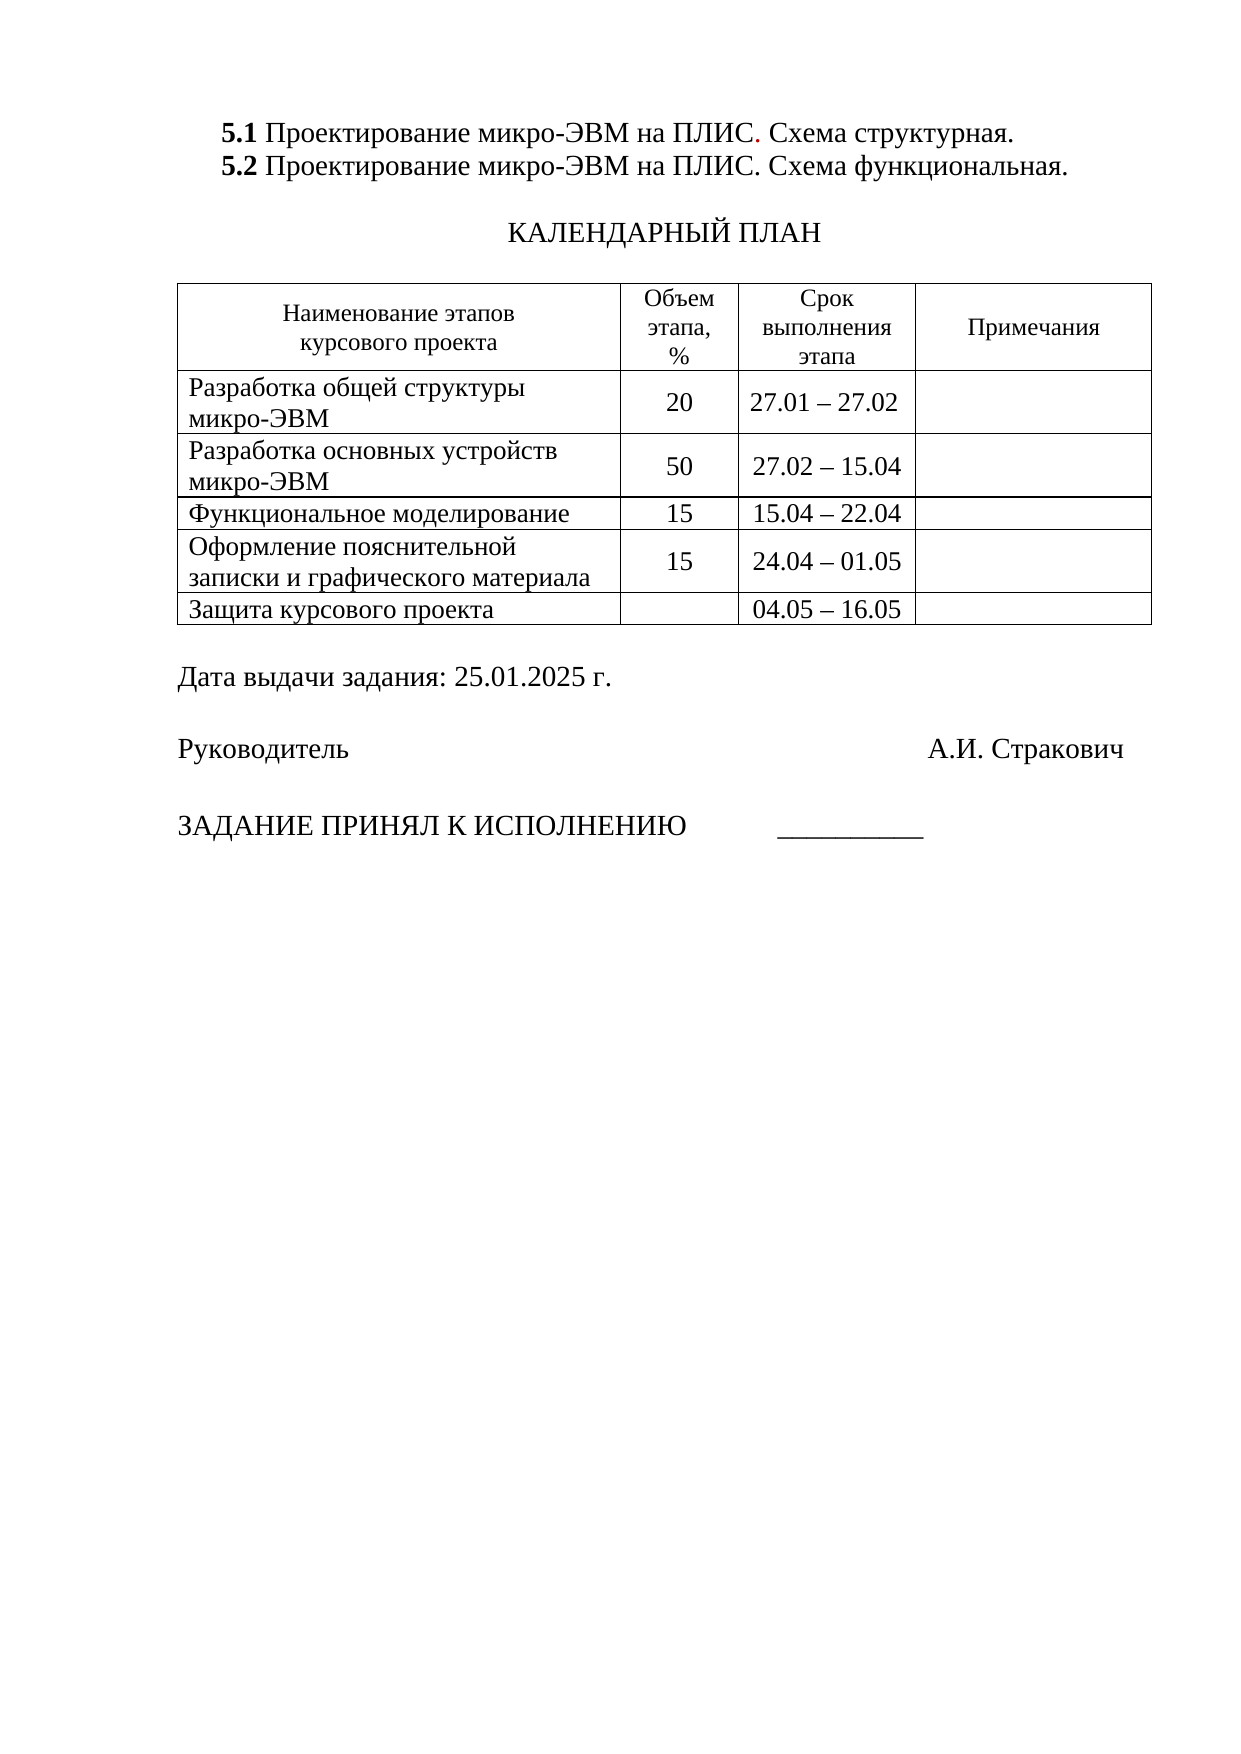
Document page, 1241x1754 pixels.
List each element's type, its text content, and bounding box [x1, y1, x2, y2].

table_cell Разработка основных устройств микро-ЭВМ [178, 434, 620, 496]
text 5.1 Проектирование микро-ЭВМ на ПЛИС. Схема структурная. [177, 118, 1152, 148]
table_header Наименование этапов курсового проекта [178, 284, 620, 370]
table_cell 20 [621, 371, 738, 433]
table_cell 27.01 – 27.02 [739, 371, 915, 433]
table_cell [916, 593, 1151, 624]
text Дата выдачи задания: 25.01.2025 г. [177, 659, 1152, 692]
table_cell 27.02 – 15.04 [739, 434, 915, 496]
table_cell 15 [621, 530, 738, 592]
text ЗАДАНИЕ ПРИНЯЛ К ИСПОЛНЕНИЮ __________ [177, 808, 1152, 841]
table_cell 24.04 – 01.05 [739, 530, 915, 592]
table_cell Оформление пояснительной записки и графического материала [178, 530, 620, 592]
table_cell Функциональное моделирование [178, 498, 620, 528]
table_cell 15 [621, 498, 738, 528]
table_cell 50 [621, 434, 738, 496]
text Руководитель А.И. Стракович [177, 731, 1152, 764]
table_cell Разработка общей структуры микро-ЭВМ [178, 371, 620, 433]
text 5.2 Проектирование микро-ЭВМ на ПЛИС. Схема функциональная. [177, 148, 1152, 215]
text КАЛЕНДАРНЫЙ ПЛАН [177, 215, 1152, 249]
table_header Срок выполнения этапа [739, 284, 915, 370]
table_header Примечания [916, 284, 1151, 370]
table_cell [916, 530, 1151, 592]
table_cell [916, 498, 1151, 528]
table_cell 04.05 – 16.05 [739, 593, 915, 624]
table_cell [621, 593, 738, 624]
table_cell Защита курсового проекта [178, 593, 620, 624]
table_header Объем этапа, % [621, 284, 738, 370]
table_cell [916, 434, 1151, 496]
table_cell 15.04 – 22.04 [739, 498, 915, 528]
table_cell [916, 371, 1151, 433]
